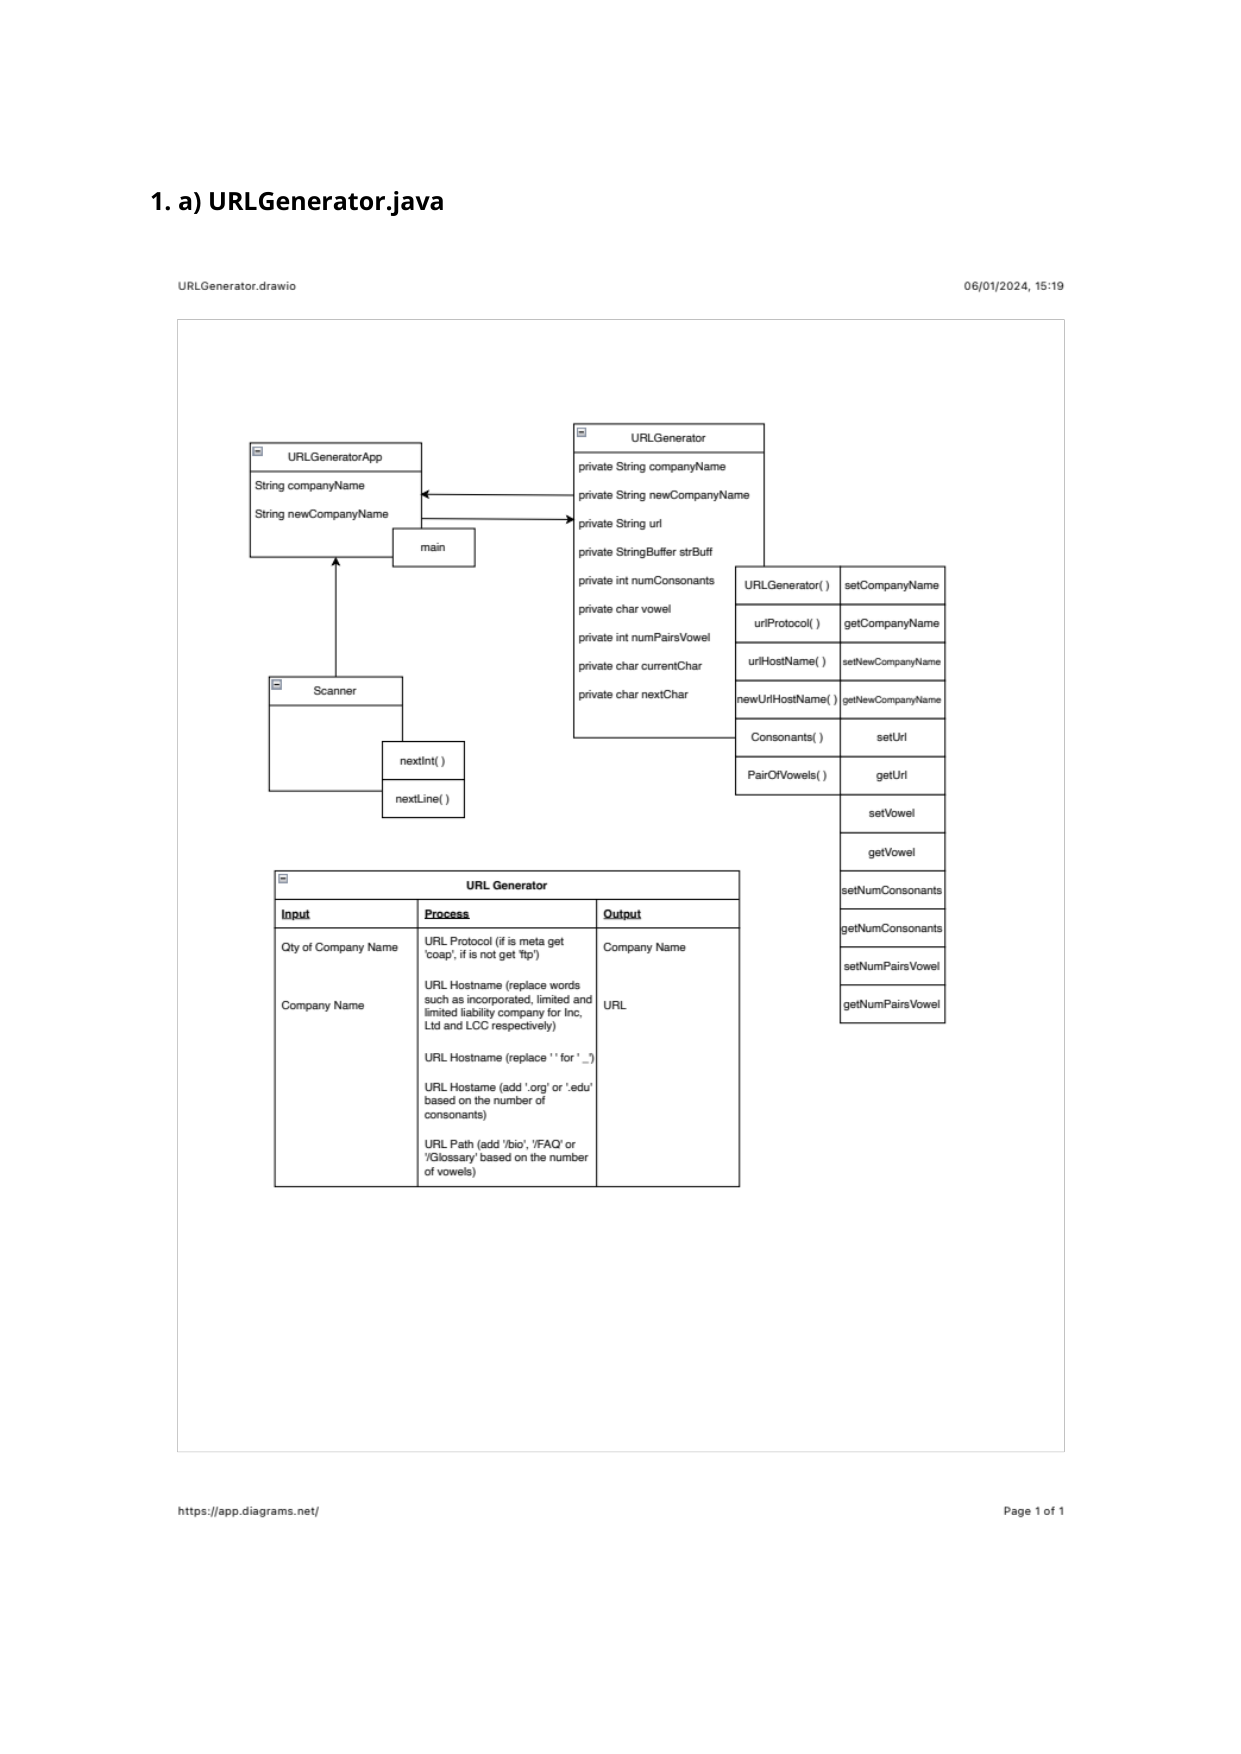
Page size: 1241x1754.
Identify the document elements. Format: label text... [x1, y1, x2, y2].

text 1. a) URLGenerator.java [150, 184, 1090, 218]
